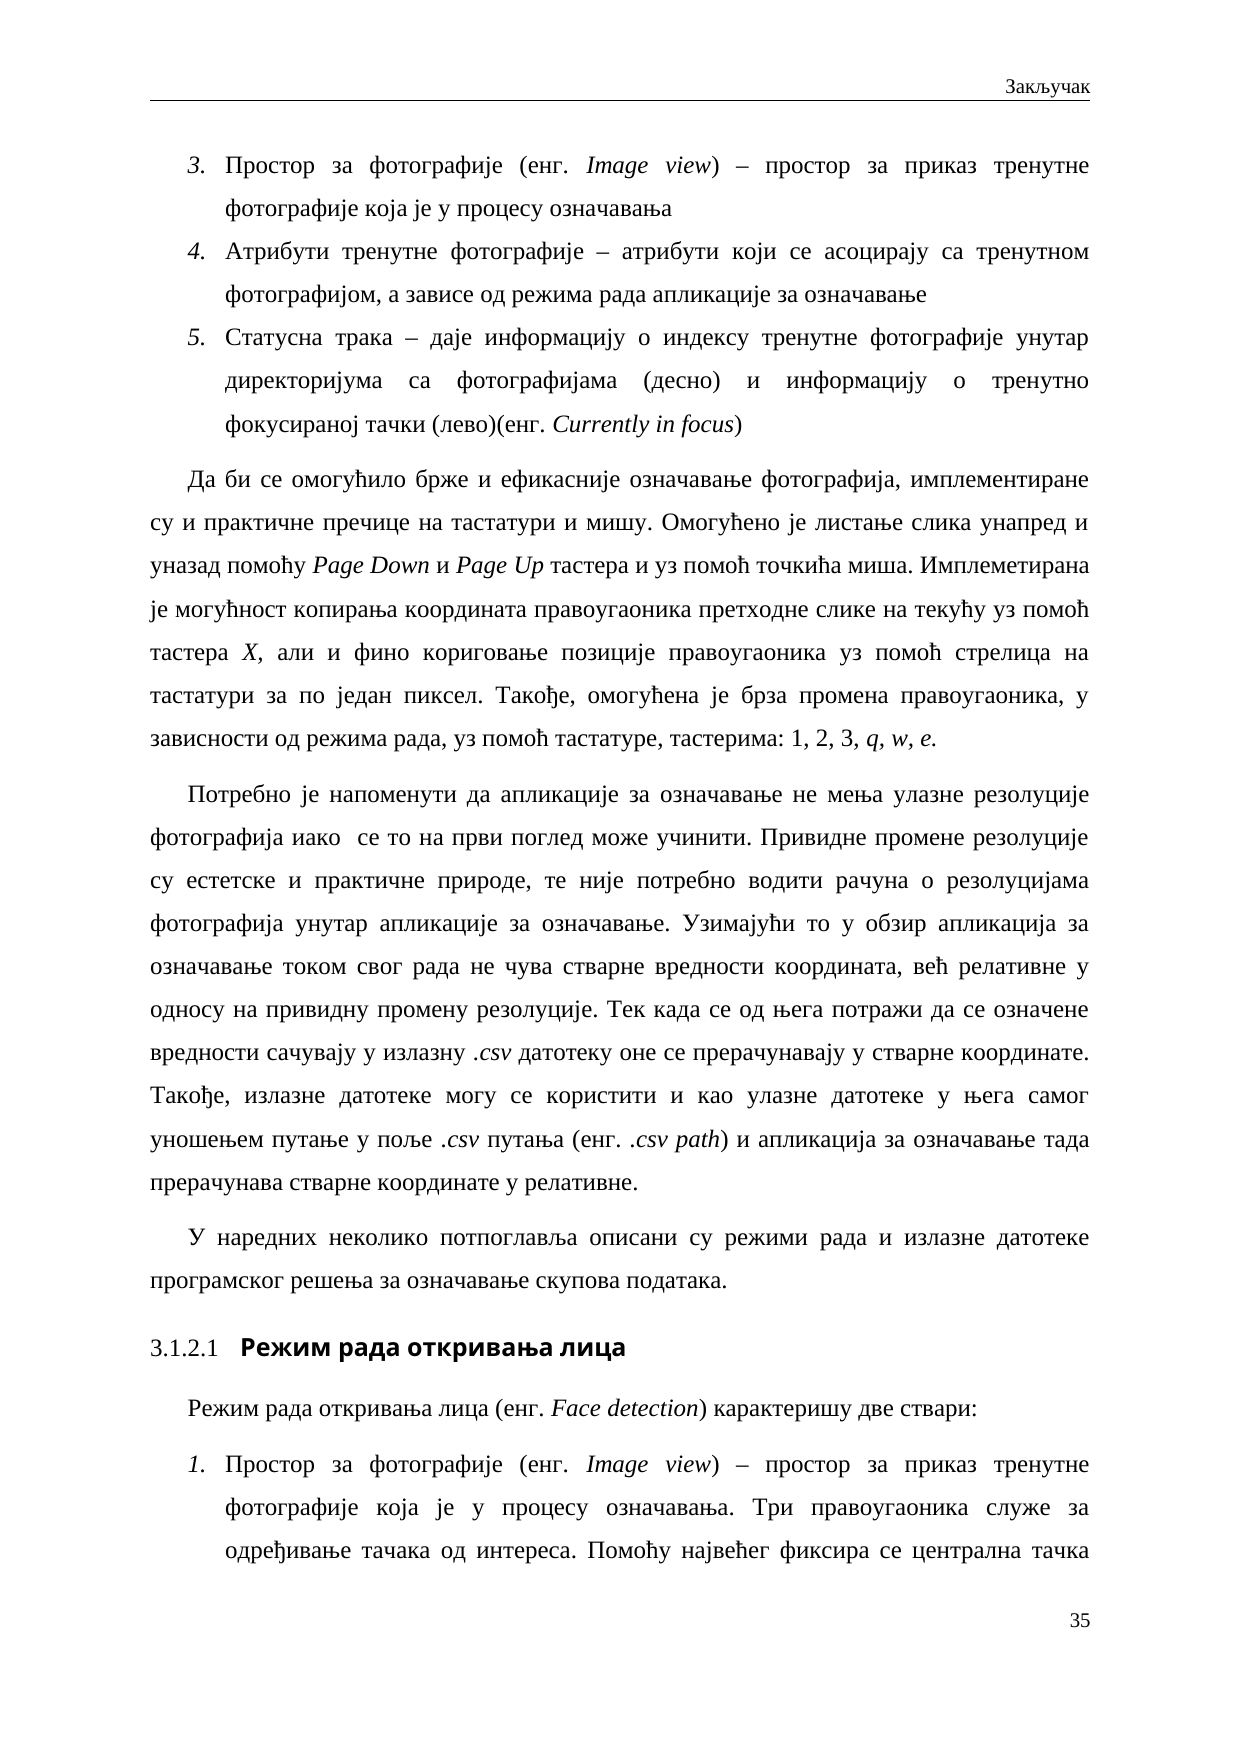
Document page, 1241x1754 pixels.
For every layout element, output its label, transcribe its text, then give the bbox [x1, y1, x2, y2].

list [187, 1449, 1090, 1564]
list Статусна трака – даје информацију о индексу тренутне фотографије унутар директоријума са фотографијама (десно) и информацију о тренутно фокусираној тачки (лево)(енг. Currently in focus) [187, 322, 1090, 437]
subtitle Режим рада откривања лица [150, 1329, 1090, 1364]
text Потребно је напоменути да апликације за означавање не мења улазне резолуције фотографија иако се то на први поглед може учинити. Привидне промене резолуције су естетске и практичне природе, те није потребно водити рачуна о резолуцијама фотографија унутар апликације за означавање. Узимајући то у обзир апликација за означавање током свог рада не чува стварне вредности координата, већ релативне у односу на привидну промену резолуције. Тек када се од њега потражи да се означене вредности сачувају у излазну .csv датотеку оне се прерачунавају у стварне координате. Такође, излазне датотеке могу се користити и као улазне датотеке у њега самог уношењем путање у поље .csv путања (енг. .csv path) и апликација за означавање тада прерачунава стварне координате у релативне. [150, 779, 1090, 1196]
text Да би се омогућило брже и ефикасније означавање фотографија, имплементиране су и практичне пречице на тастатури и мишу. Омогућено је листање слика унапред и уназад помоћу Page Down и Page Up тастера и уз помоћ точкића миша. Имплеметирана је могућност копирања координата правоугаоника претходне слике на текућу уз помоћ тастера X, али и фино кориговање позиције правоугаоника уз помоћ стрелица на тастатури за по један пиксел. Такође, омогућена је брза промена правоугаоника, у зависности од режима рада, уз помоћ тастатуре, тастерима: 1, 2, 3, q, w, e. [150, 464, 1090, 752]
text Режим рада откривања лица (енг. Face detection) карактеришу две ствари: [150, 1393, 1090, 1422]
text У наредних неколико потпоглавља описани су режими рада и излазне датотеке програмског решења за означавање скупова података. [150, 1222, 1090, 1294]
list Простор за фотографије (енг. Image view) – простор за приказ тренутне фотографије која је у процесу означавања [187, 150, 1090, 222]
list Атрибути тренутне фотографије – атрибути који се асоцирају са тренутном фотографијом, а зависе од режима рада апликације за означавање [187, 236, 1090, 308]
